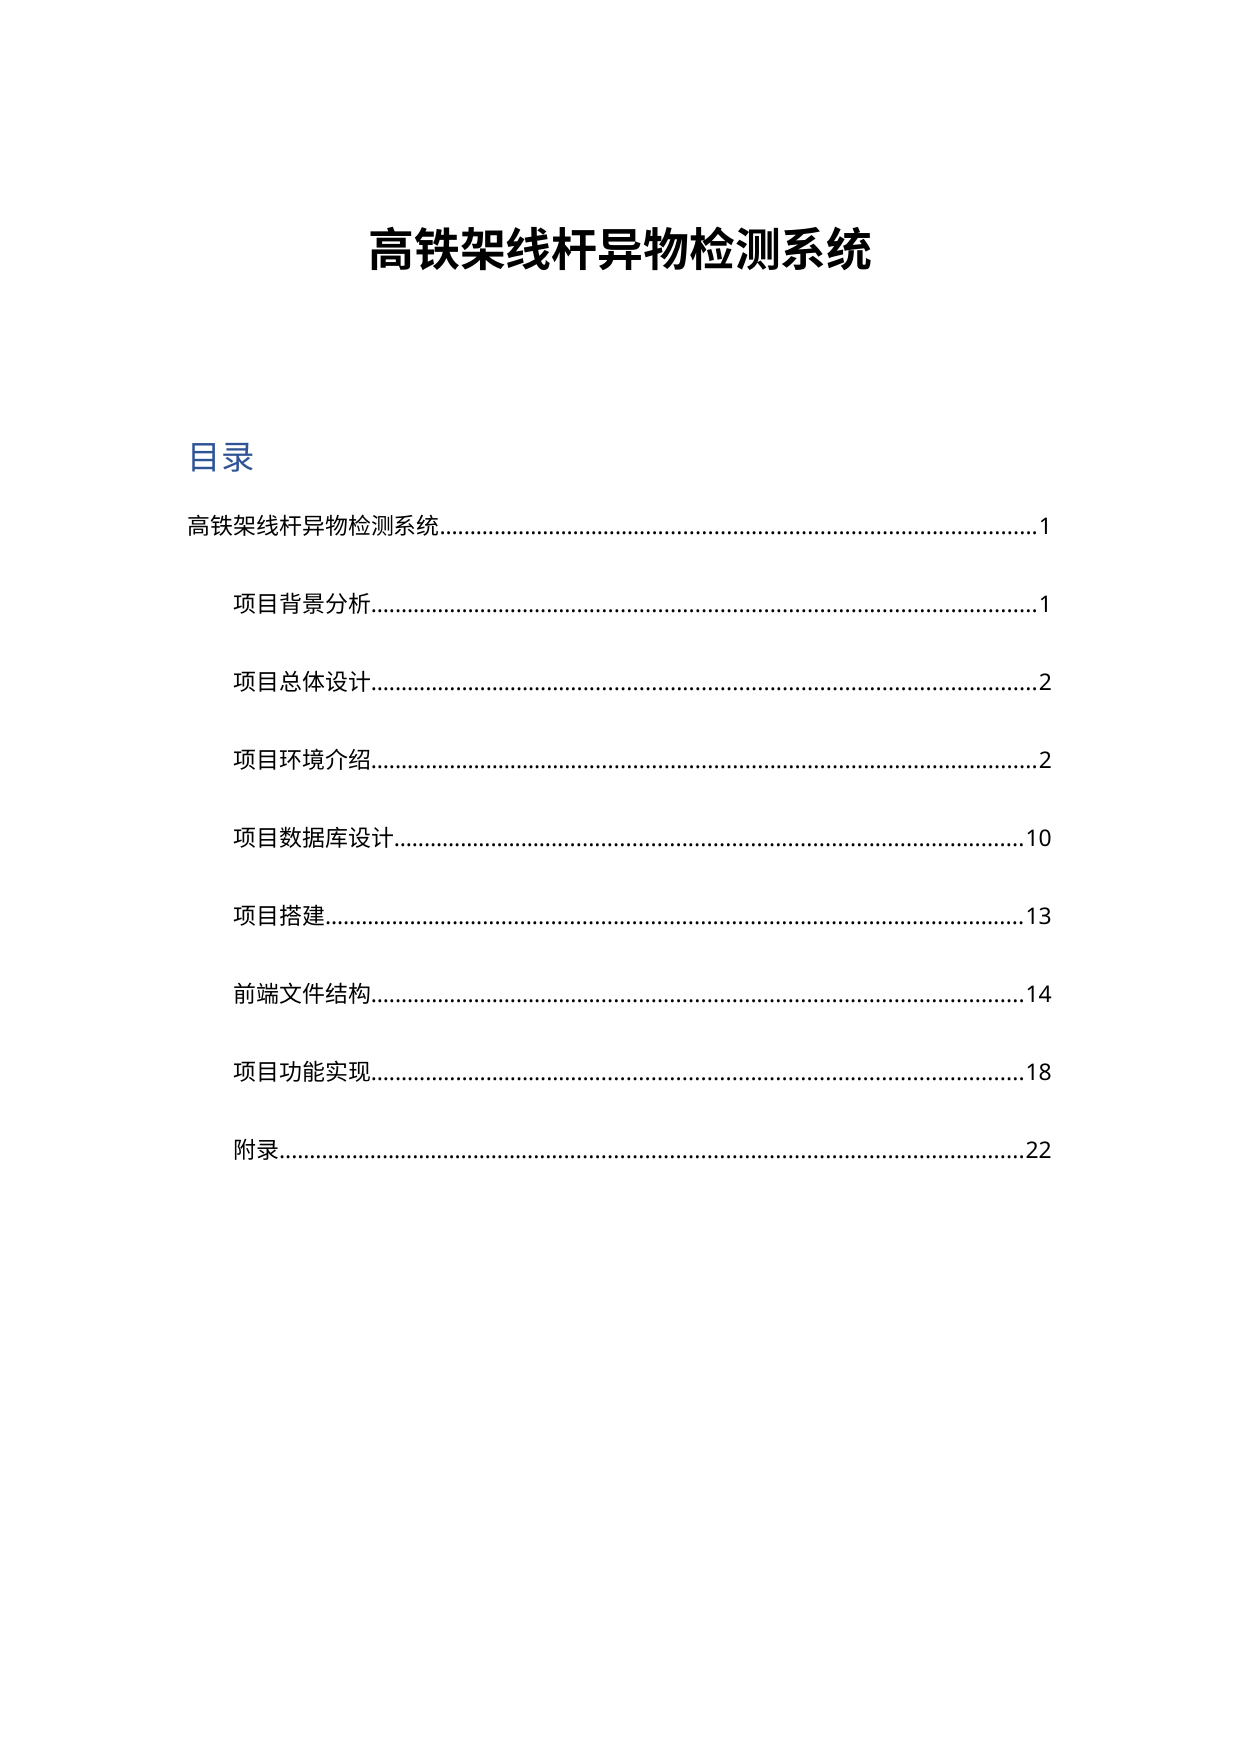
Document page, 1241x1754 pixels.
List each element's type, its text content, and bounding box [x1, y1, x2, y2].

subtitle 高铁架线杆异物检测系统 [187, 197, 1053, 295]
